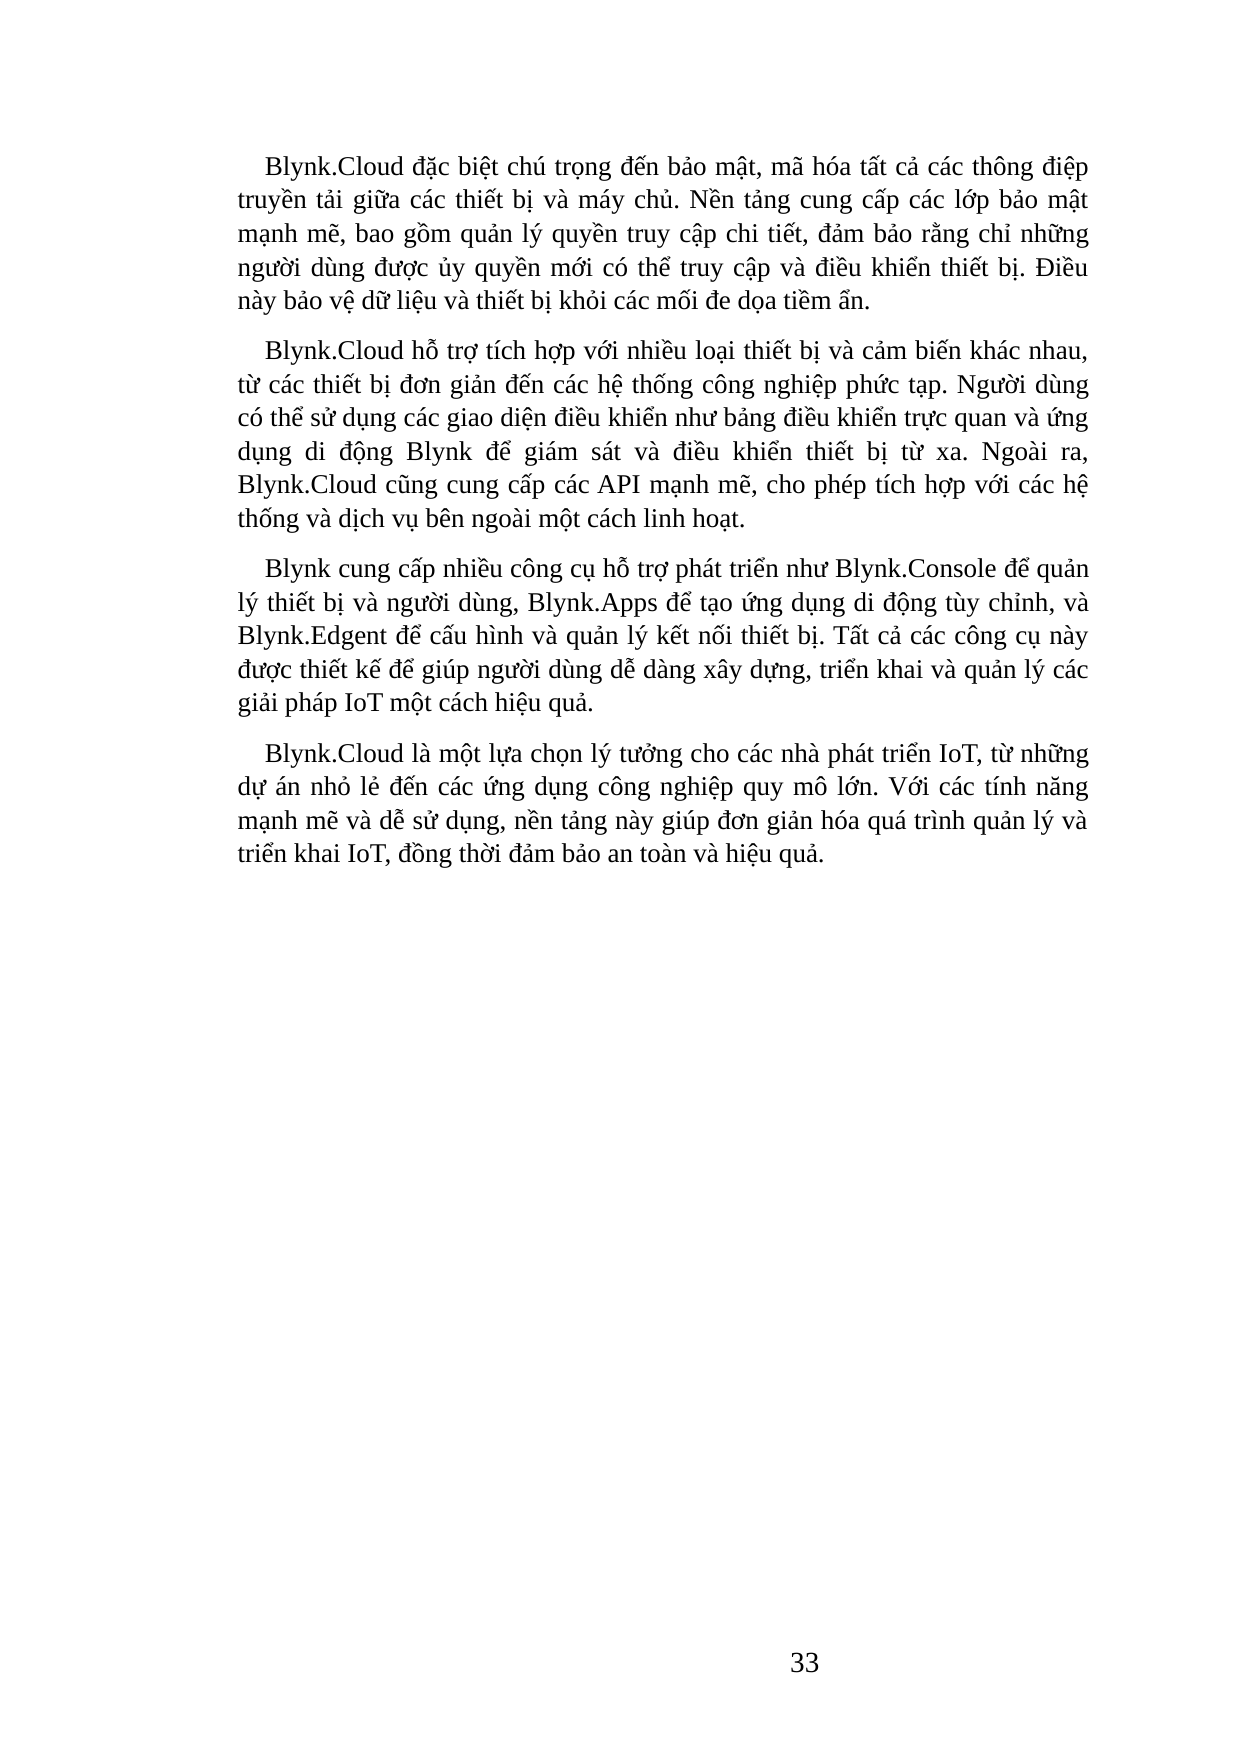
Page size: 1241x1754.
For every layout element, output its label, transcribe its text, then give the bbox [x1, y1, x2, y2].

text Blynk cung cấp nhiều công cụ hỗ trợ phát triển như Blynk.Console để quản lý thiết bị và người dùng, Blynk.Apps để tạo ứng dụng di động tùy chỉnh, và Blynk.Edgent để cấu hình và quản lý kết nối thiết bị. Tất cả các công cụ này được thiết kế để giúp người dùng dễ dàng xây dựng, triển khai và quản lý các giải pháp IoT một cách hiệu quả. [237, 552, 1090, 718]
text Blynk.Cloud là một lựa chọn lý tưởng cho các nhà phát triển IoT, từ những dự án nhỏ lẻ đến các ứng dụng công nghiệp quy mô lớn. Với các tính năng mạnh mẽ và dễ sử dụng, nền tảng này giúp đơn giản hóa quá trình quản lý và triển khai IoT, đồng thời đảm bảo an toàn và hiệu quả. [237, 737, 1090, 868]
text Blynk.Cloud hỗ trợ tích hợp với nhiều loại thiết bị và cảm biến khác nhau, từ các thiết bị đơn giản đến các hệ thống công nghiệp phức tạp. Người dùng có thể sử dụng các giao diện điều khiển như bảng điều khiển trực quan và ứng dụng di động Blynk để giám sát và điều khiển thiết bị từ xa. Ngoài ra, Blynk.Cloud cũng cung cấp các API mạnh mẽ, cho phép tích hợp với các hệ thống và dịch vụ bên ngoài một cách linh hoạt. [237, 334, 1090, 533]
text Blynk.Cloud đặc biệt chú trọng đến bảo mật, mã hóa tất cả các thông điệp truyền tải giữa các thiết bị và máy chủ. Nền tảng cung cấp các lớp bảo mật mạnh mẽ, bao gồm quản lý quyền truy cập chi tiết, đảm bảo rằng chỉ những người dùng được ủy quyền mới có thể truy cập và điều khiển thiết bị. Điều này bảo vệ dữ liệu và thiết bị khỏi các mối đe dọa tiềm ẩn. [237, 150, 1090, 315]
